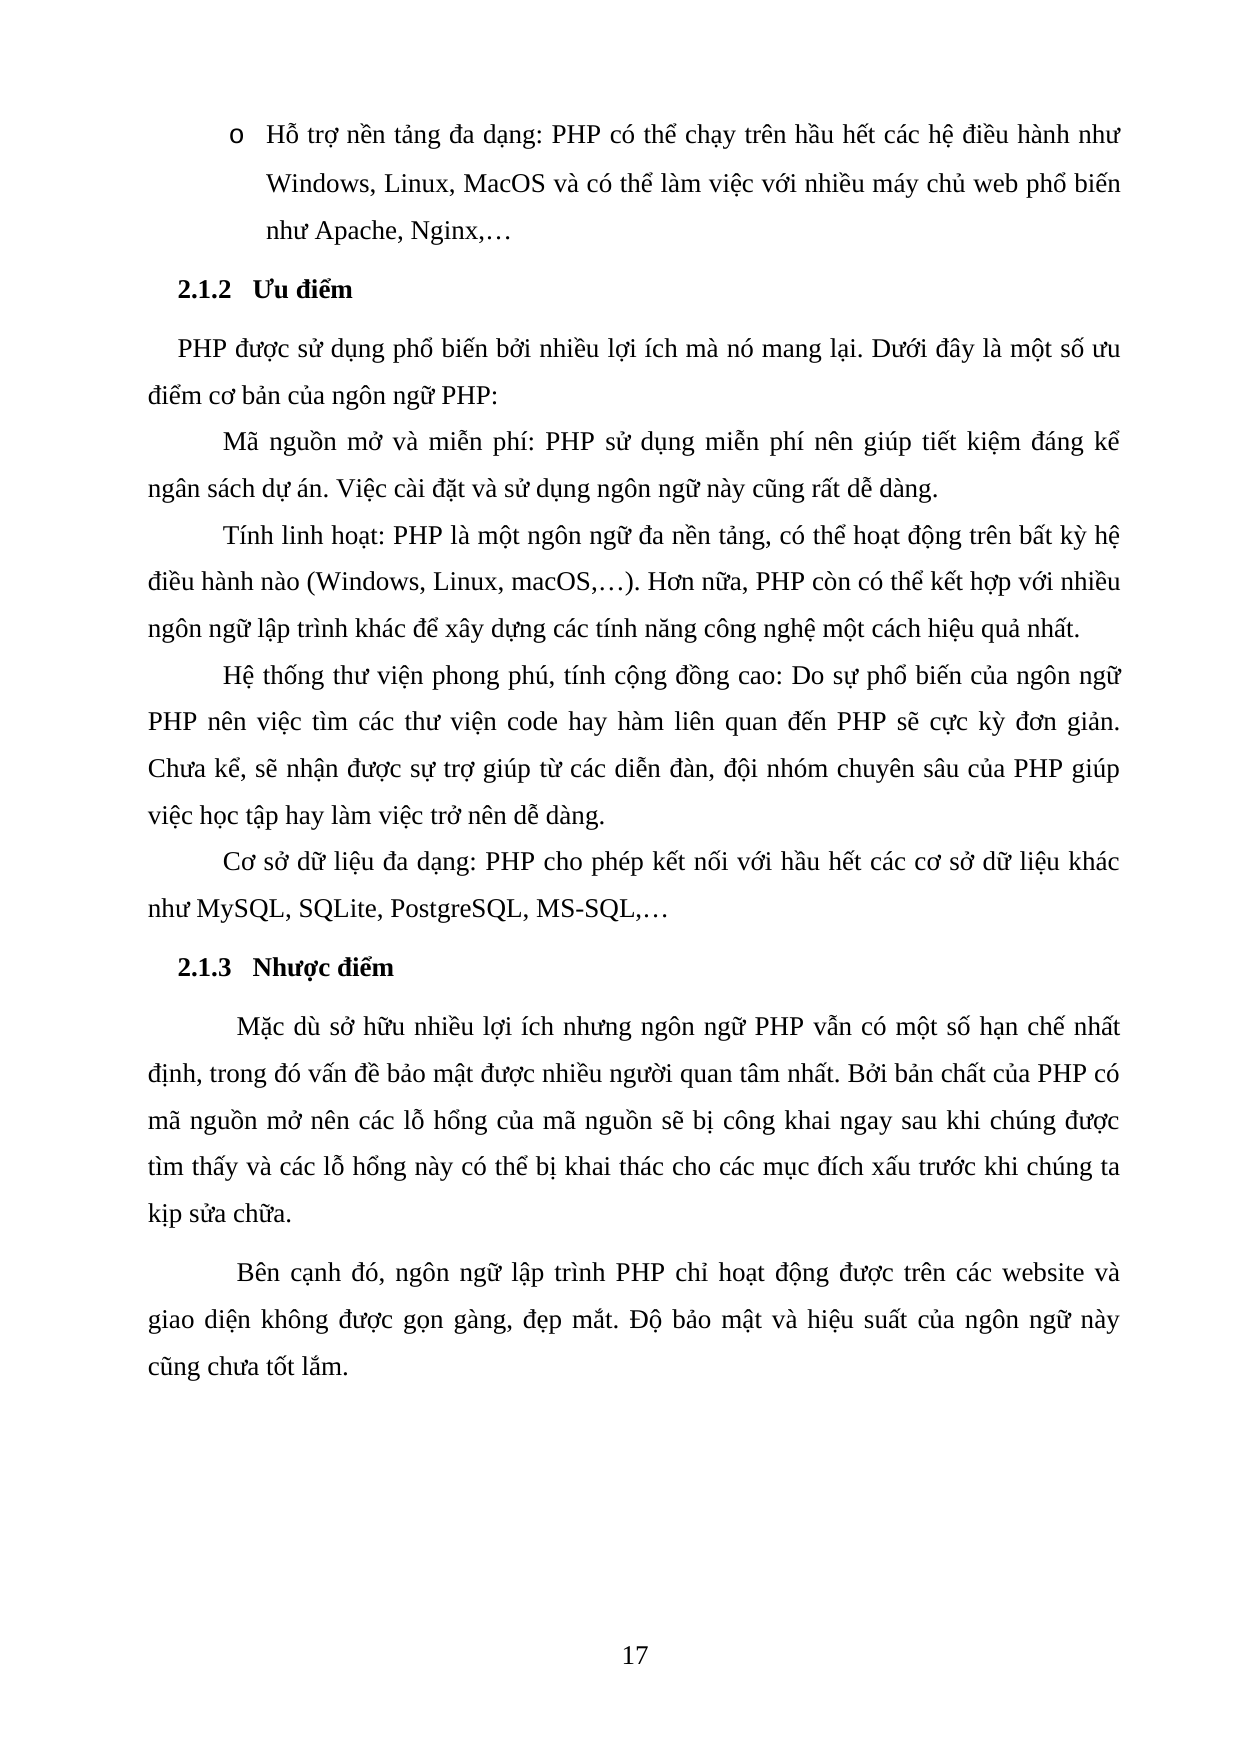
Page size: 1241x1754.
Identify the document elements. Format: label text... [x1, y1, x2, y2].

text Cơ sở dữ liệu đa dạng: PHP cho phép kết nối với hầu hết các cơ sở dữ liệu khác như MySQL, SQLite, PostgreSQL, MS-SQL,… [148, 845, 1122, 923]
text Hệ thống thư viện phong phú, tính cộng đồng cao: Do sự phổ biến của ngôn ngữ PHP nên việc tìm các thư viện code hay hàm liên quan đến PHP sẽ cực kỳ đơn giản. Chưa kể, sẽ nhận được sự trợ giúp từ các diễn đàn, đội nhóm chuyên sâu của PHP giúp việc học tập hay làm việc trở nên dễ dàng. [148, 659, 1122, 830]
text Mặc dù sở hữu nhiều lợi ích nhưng ngôn ngữ PHP vẫn có một số hạn chế nhất định, trong đó vấn đề bảo mật được nhiều người quan tâm nhất. Bởi bản chất của PHP có mã nguồn mở nên các lỗ hổng của mã nguồn sẽ bị công khai ngay sau khi chúng được tìm thấy và các lỗ hổng này có thể bị khai thác cho các mục đích xấu trước khi chúng ta kịp sửa chữa. [148, 1010, 1122, 1228]
text Mã nguồn mở và miễn phí: PHP sử dụng miễn phí nên giúp tiết kiệm đáng kể ngân sách dự án. Việc cài đặt và sử dụng ngôn ngữ này cũng rất dễ dàng. [148, 425, 1122, 503]
subtitle Nhược điểm [177, 951, 1122, 982]
text Tính linh hoạt: PHP là một ngôn ngữ đa nền tảng, có thể hoạt động trên bất kỳ hệ điều hành nào (Windows, Linux, macOS,…). Hơn nữa, PHP còn có thể kết hợp với nhiều ngôn ngữ lập trình khác để xây dựng các tính năng công nghệ một cách hiệu quả nhất. [148, 519, 1122, 643]
list Hỗ trợ nền tảng đa dạng: PHP có thể chạy trên hầu hết các hệ điều hành như Windows, Linux, MacOS và có thể làm việc với nhiều máy chủ web phổ biến như Apache, Nginx,… [228, 118, 1122, 245]
subtitle Ưu điểm [177, 273, 1122, 304]
text Bên cạnh đó, ngôn ngữ lập trình PHP chỉ hoạt động được trên các website và giao diện không được gọn gàng, đẹp mắt. Độ bảo mật và hiệu suất của ngôn ngữ này cũng chưa tốt lắm. [148, 1256, 1122, 1381]
text PHP được sử dụng phổ biến bởi nhiều lợi ích mà nó mang lại. Dưới đây là một số ưu điểm cơ bản của ngôn ngữ PHP: [148, 332, 1122, 410]
